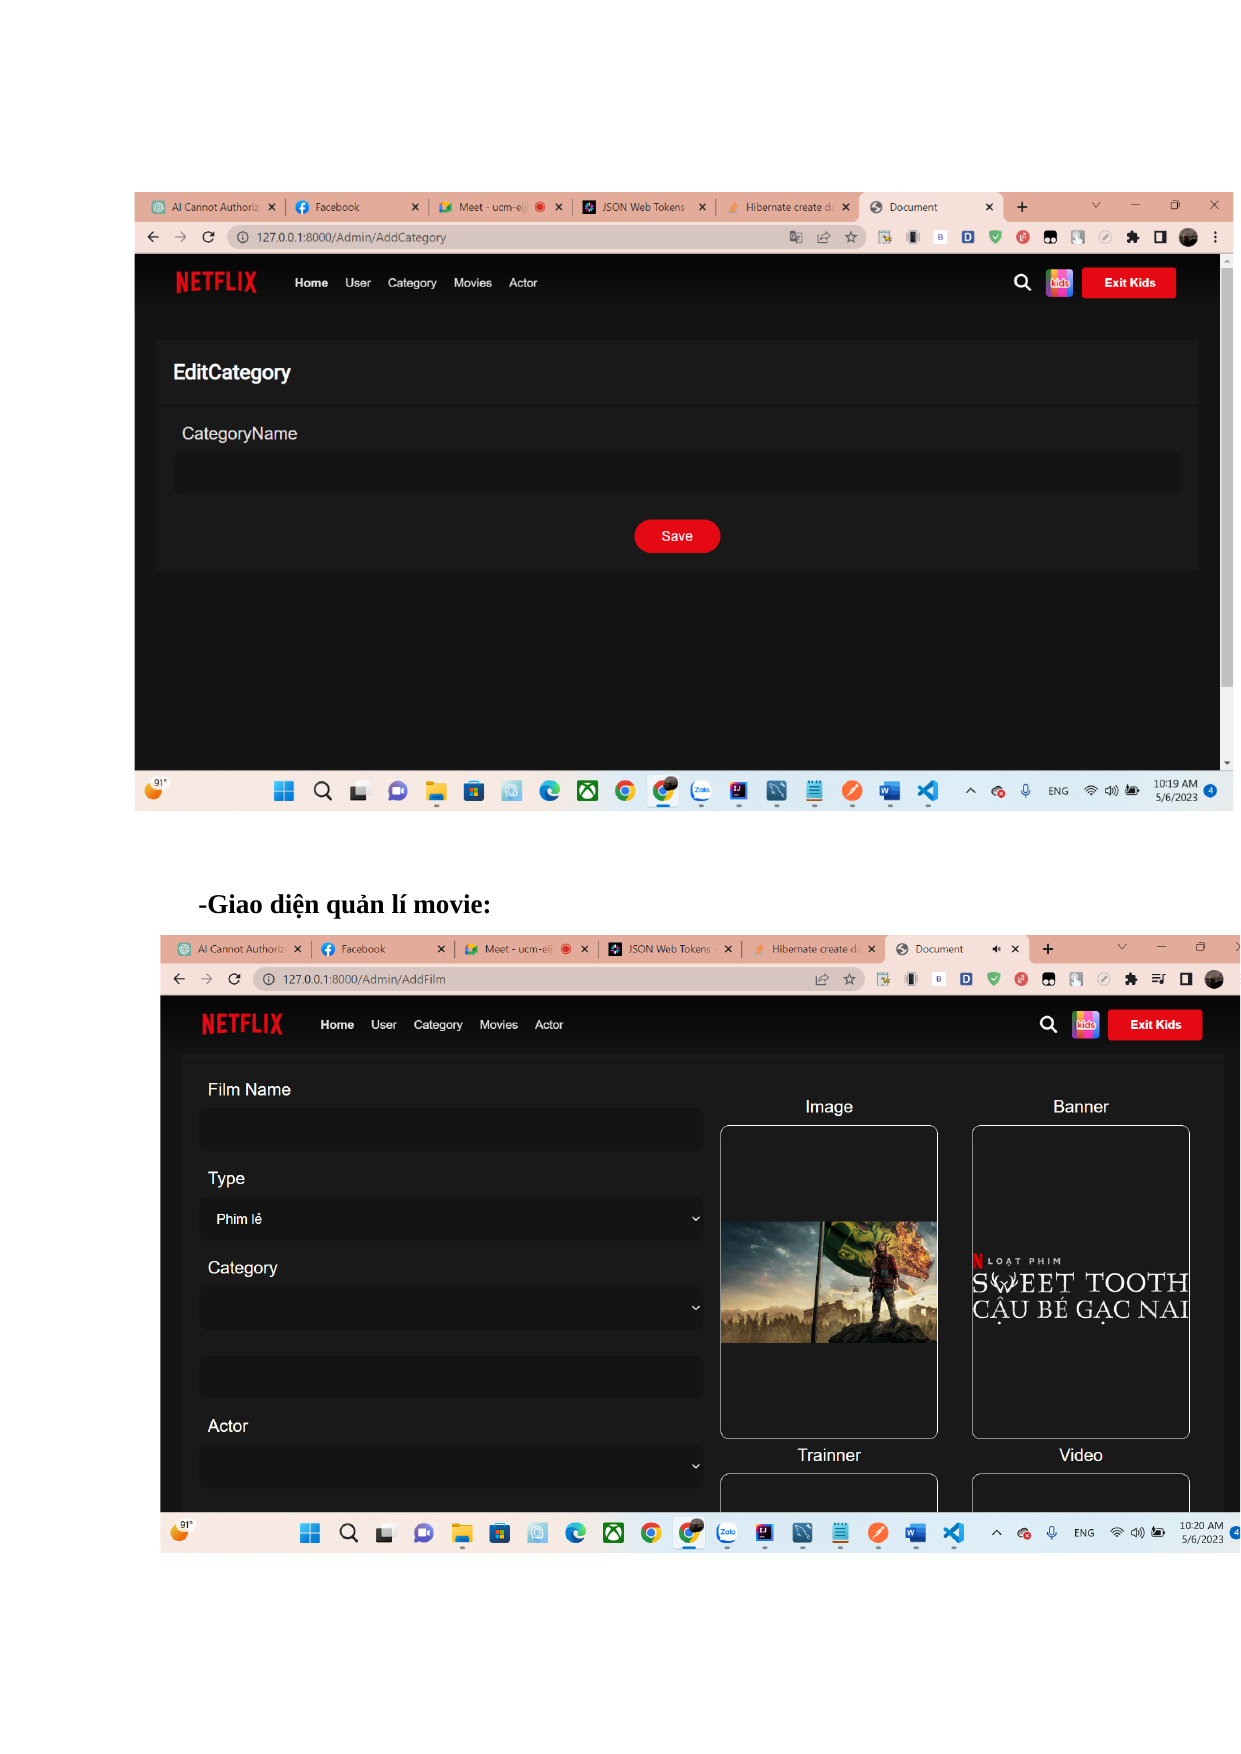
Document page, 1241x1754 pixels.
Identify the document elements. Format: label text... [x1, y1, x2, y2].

picture [134, 192, 1234, 811]
text -Giao diện quản lí movie: [198, 888, 1042, 919]
picture [160, 935, 1241, 1553]
